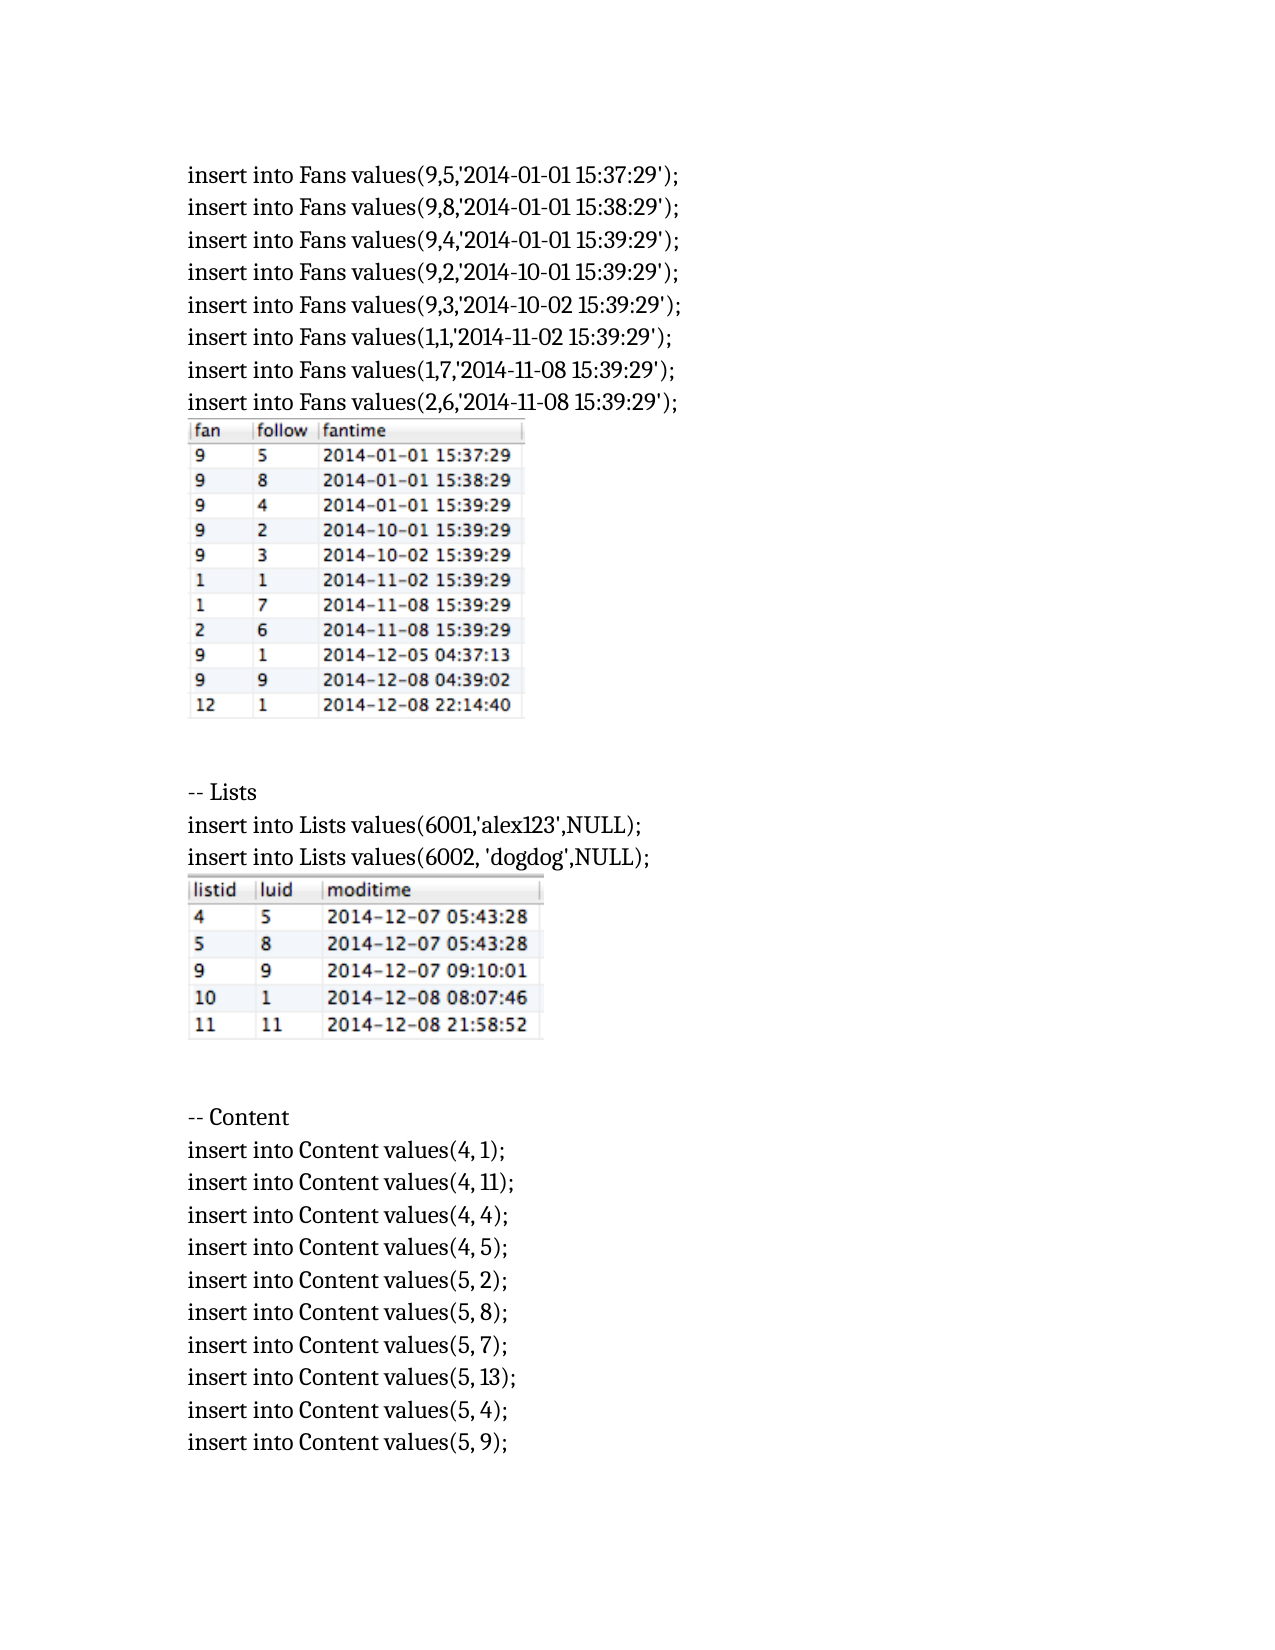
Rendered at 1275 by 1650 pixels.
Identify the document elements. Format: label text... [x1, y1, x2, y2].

text -- Lists [187, 776, 1087, 809]
text insert into Fans values(9,5,'2014-01-01 15:37:29'); [187, 159, 1087, 191]
text insert into Content values(5, 8); [187, 1296, 1087, 1329]
text insert into Content values(5, 13); [187, 1361, 1087, 1394]
picture [187, 418, 525, 719]
text insert into Content values(5, 9); [187, 1426, 1087, 1459]
text insert into Content values(4, 4); [187, 1199, 1087, 1231]
text -- Content [187, 1101, 1087, 1134]
text insert into Content values(4, 1); [187, 1134, 1087, 1166]
text insert into Fans values(2,6,'2014-11-08 15:39:29'); [187, 386, 1087, 419]
text insert into Fans values(9,2,'2014-10-01 15:39:29'); [187, 256, 1087, 289]
text insert into Fans values(9,3,'2014-10-02 15:39:29'); [187, 289, 1087, 321]
text insert into Content values(5, 7); [187, 1329, 1087, 1361]
text insert into Lists values(6001,'alex123',NULL); [187, 809, 1087, 841]
text insert into Fans values(9,4,'2014-01-01 15:39:29'); [187, 224, 1087, 256]
text insert into Content values(5, 2); [187, 1264, 1087, 1296]
text insert into Fans values(1,7,'2014-11-08 15:39:29'); [187, 354, 1087, 386]
text insert into Fans values(9,8,'2014-01-01 15:38:29'); [187, 191, 1087, 224]
text insert into Fans values(1,1,'2014-11-02 15:39:29'); [187, 321, 1087, 354]
text insert into Content values(5, 4); [187, 1394, 1087, 1426]
picture [187, 873, 544, 1040]
text insert into Content values(4, 5); [187, 1231, 1087, 1264]
text insert into Content values(4, 11); [187, 1166, 1087, 1199]
text insert into Lists values(6002, 'dogdog',NULL); [187, 841, 1087, 874]
